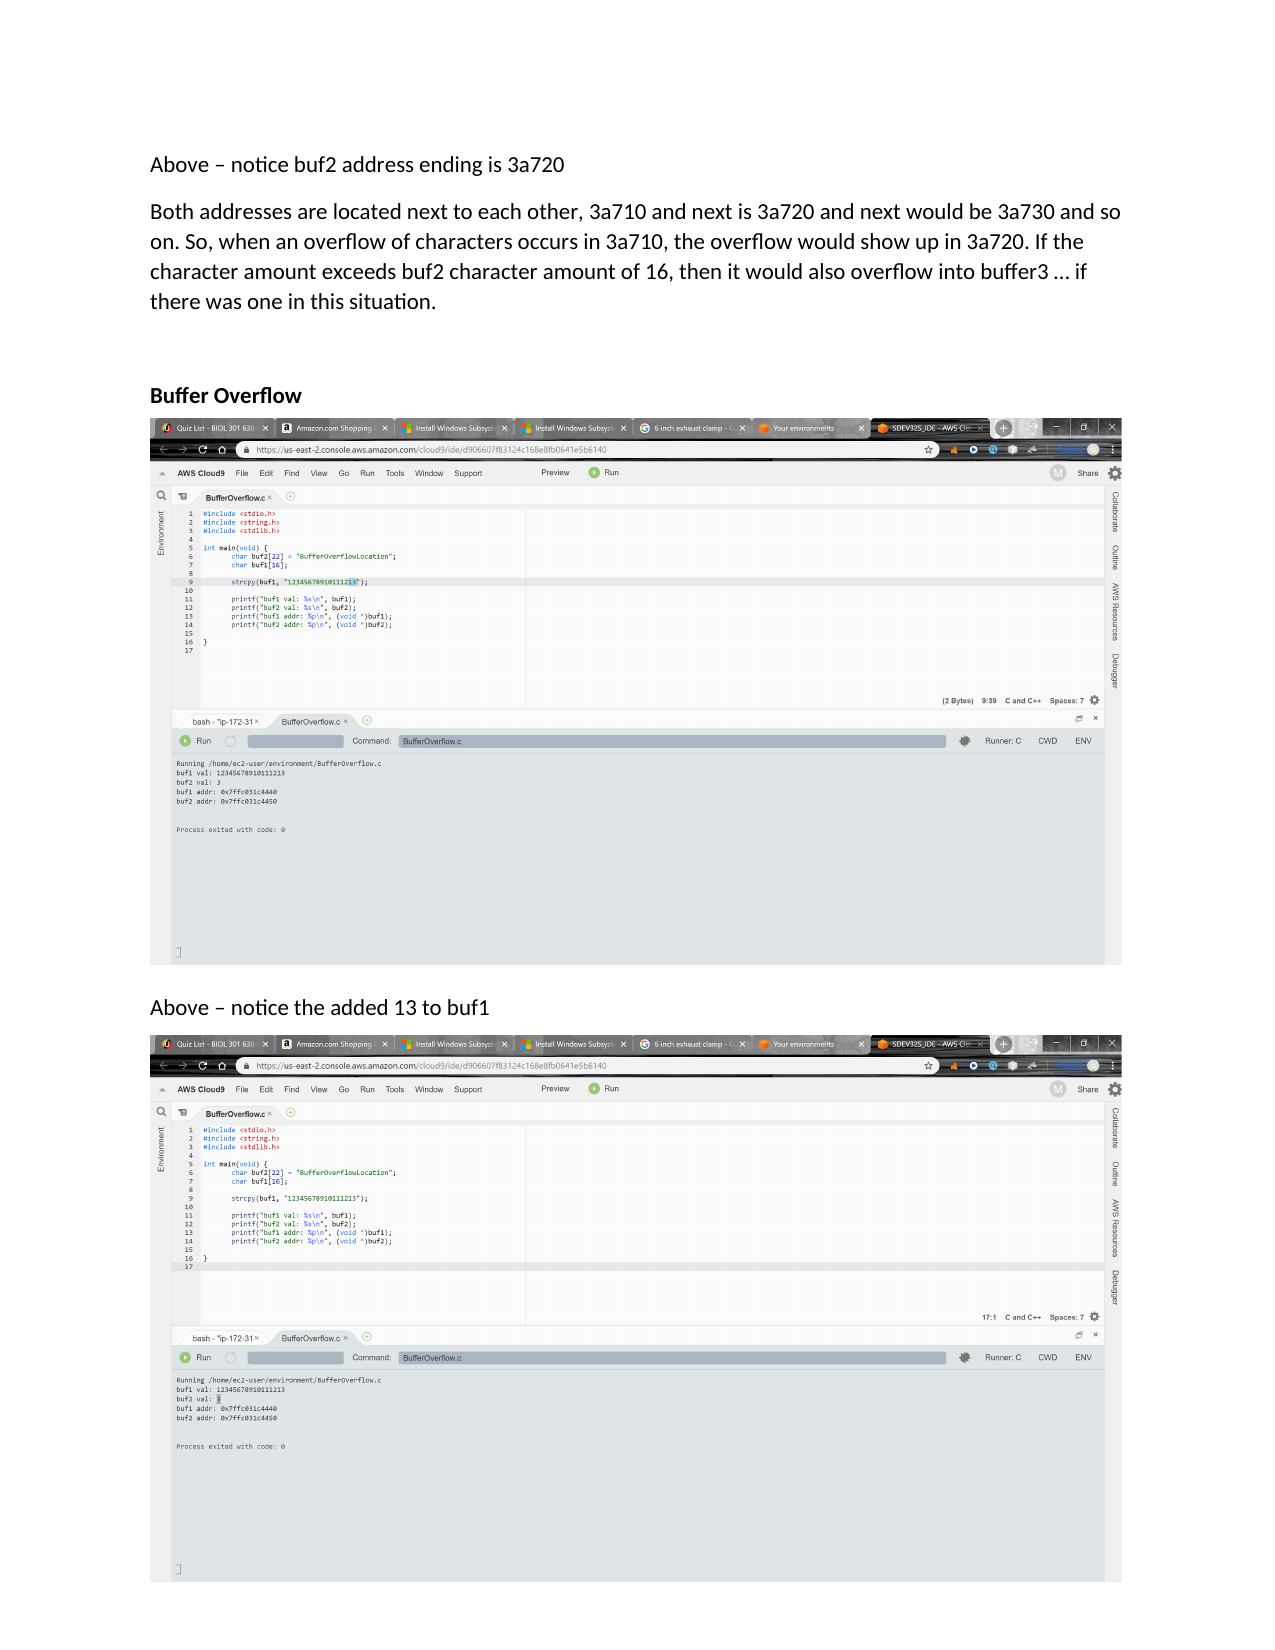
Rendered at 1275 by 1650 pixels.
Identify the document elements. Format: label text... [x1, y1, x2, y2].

picture [150, 1035, 1122, 1582]
text Above – notice buf2 address ending is 3a720 [150, 150, 1125, 178]
text Both addresses are located next to each other, 3a710 and next is 3a720 and next would be 3a730 and so on. So, when an overflow of characters occurs in 3a710, the overflow would show up in 3a720. If the character amount exceeds buf2 character amount of 16, then it would also overflow into buffer3 … if there was one in this situation. [150, 197, 1125, 316]
text Buffer Overflow [150, 381, 1125, 409]
picture [150, 418, 1122, 965]
